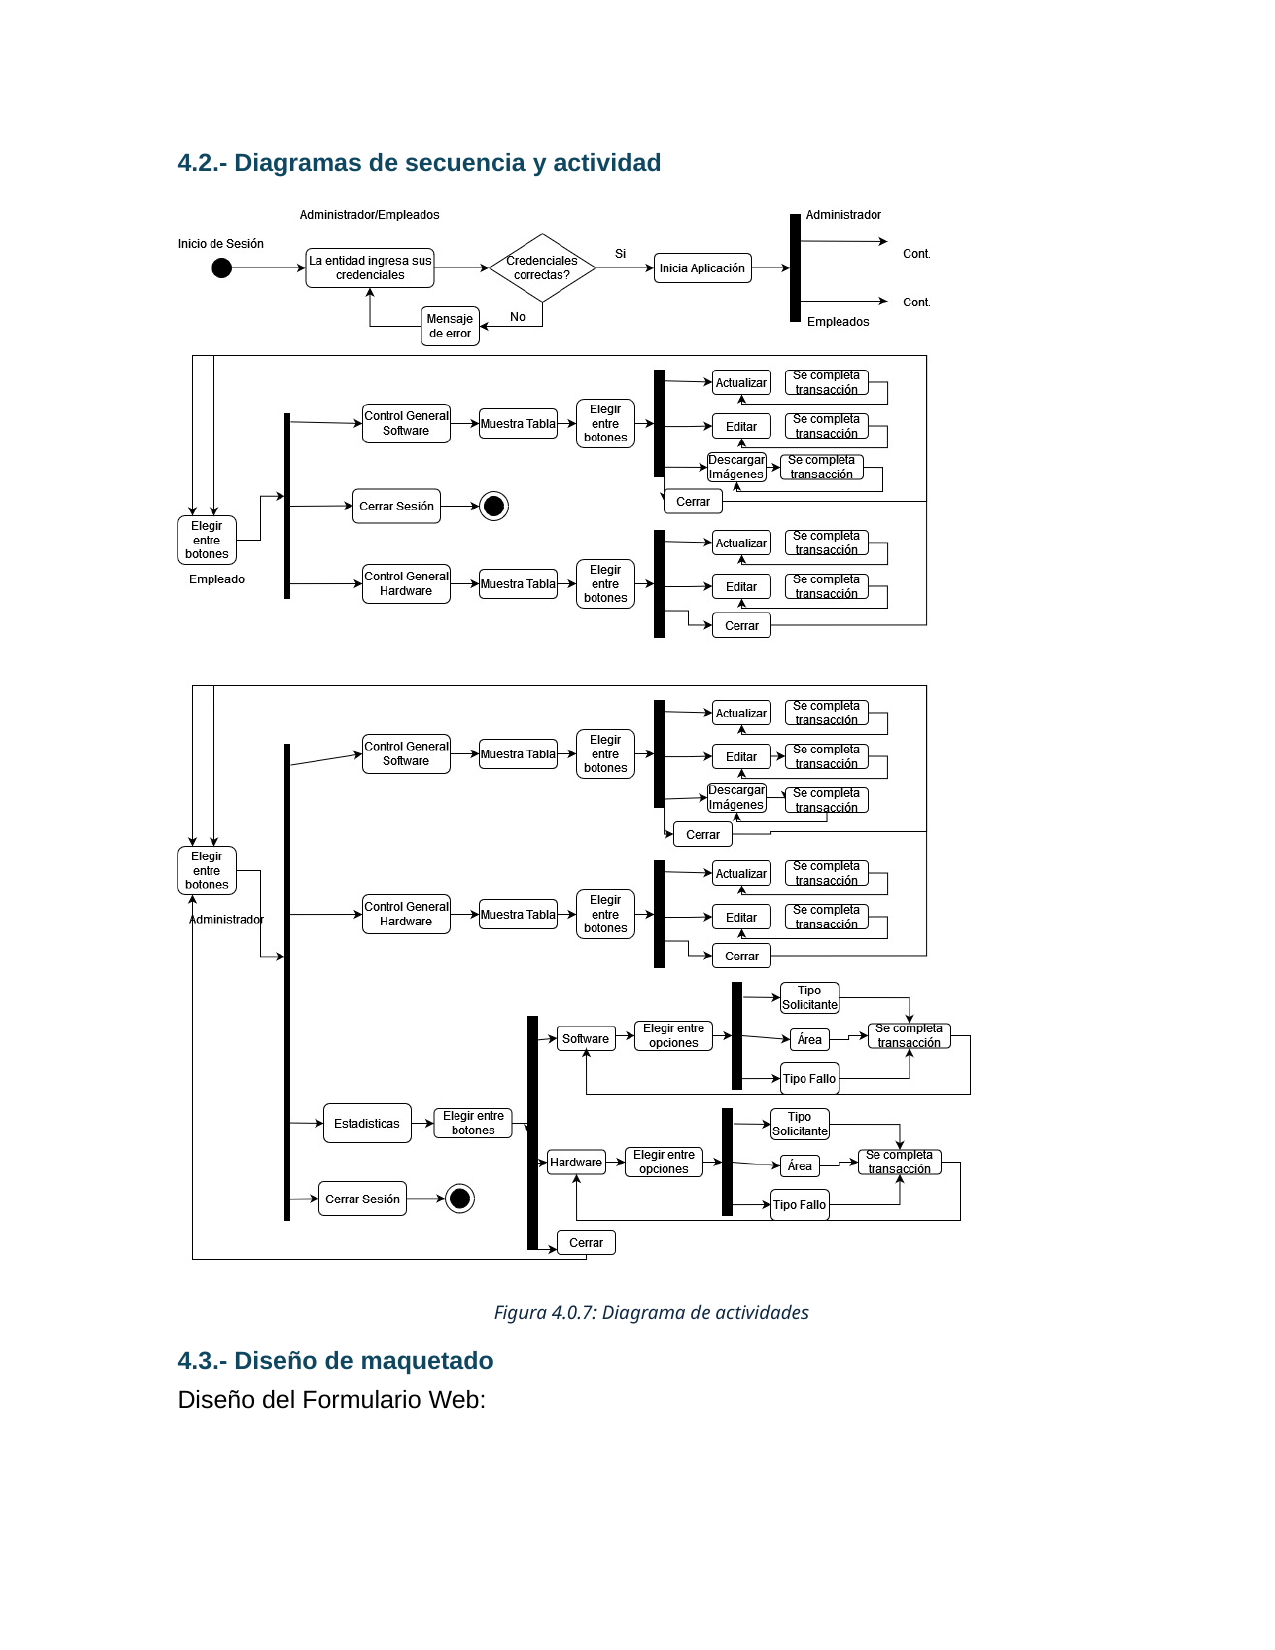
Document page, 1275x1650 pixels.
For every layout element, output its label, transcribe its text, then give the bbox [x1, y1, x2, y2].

text Diseño del Formulario Web: [177, 1385, 1127, 1414]
subtitle 4.2.- Diagramas de secuencia y actividad [177, 148, 1127, 176]
picture [177, 199, 979, 1268]
subtitle 4.3.- Diseño de maquetado [177, 1346, 1127, 1375]
